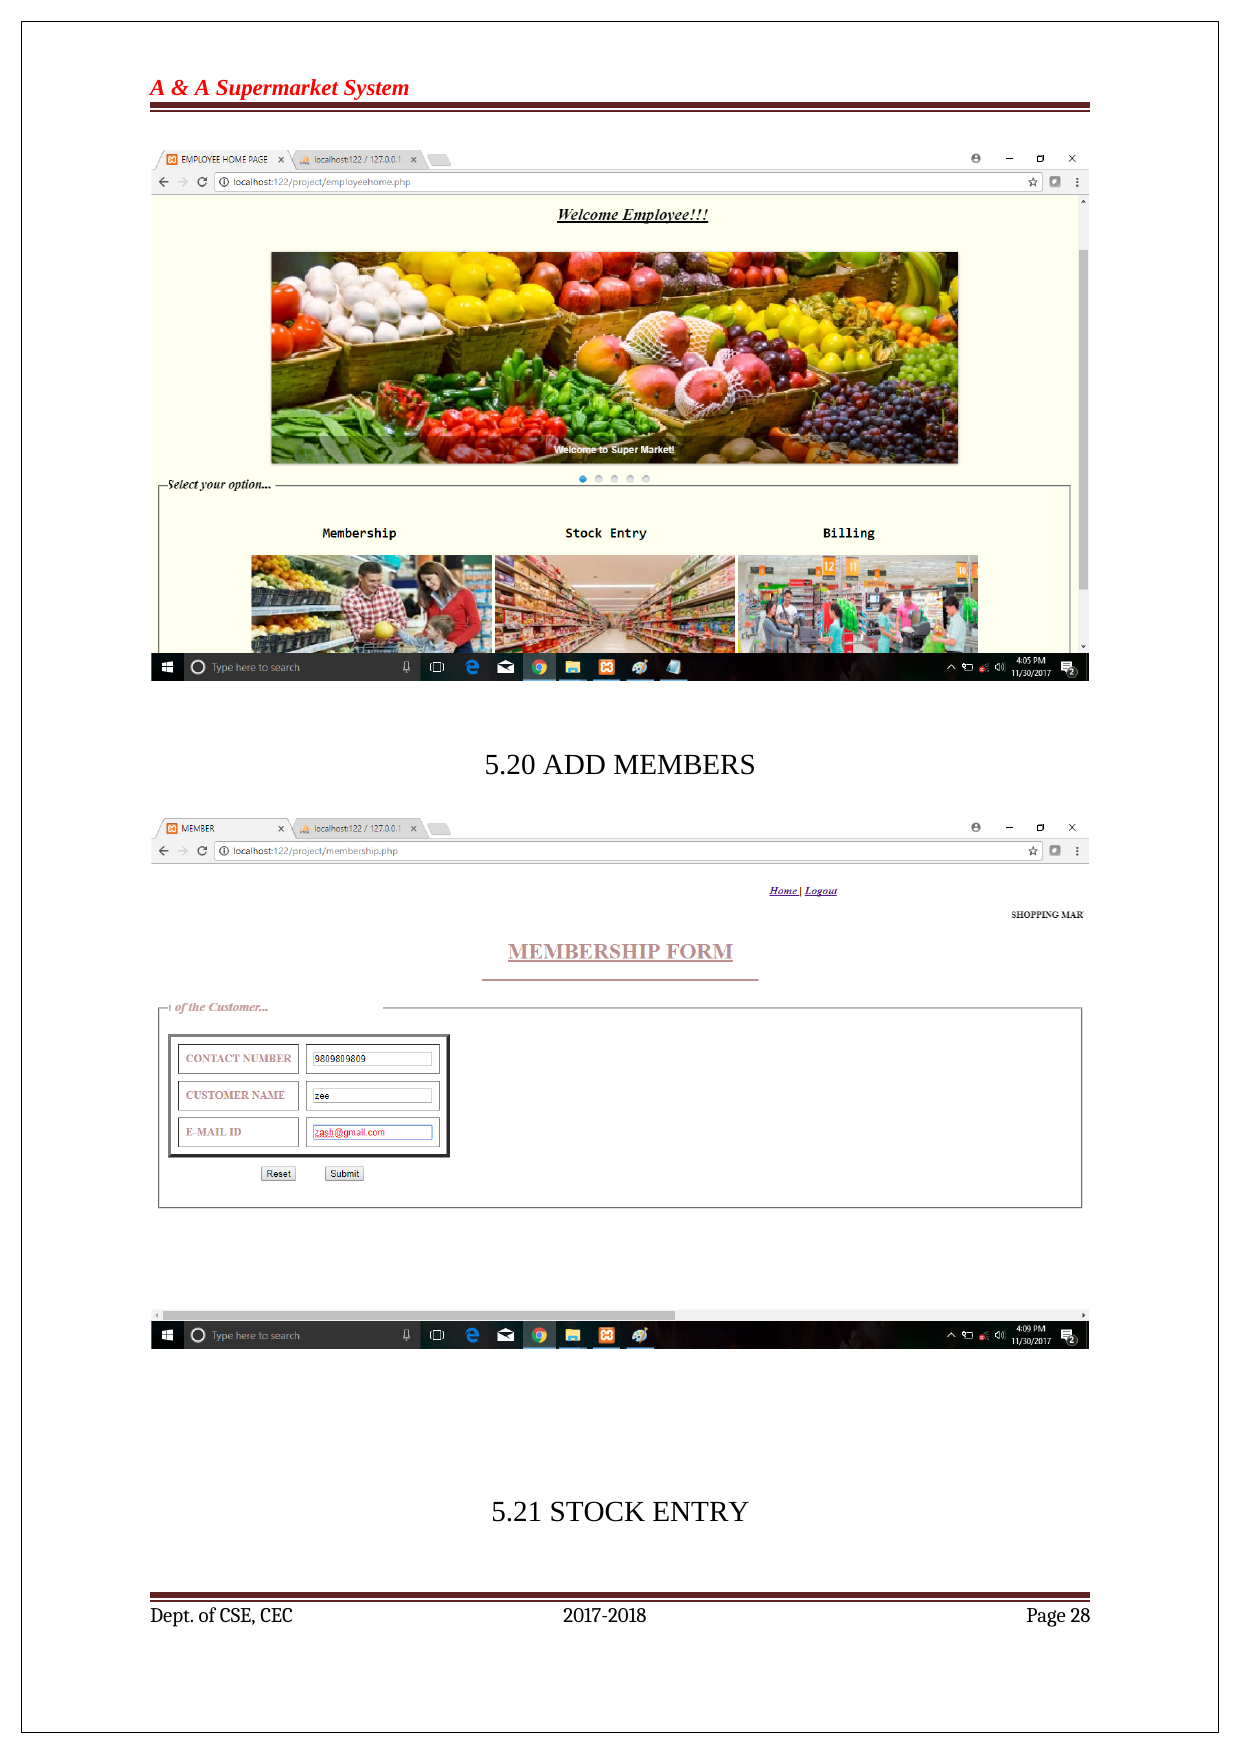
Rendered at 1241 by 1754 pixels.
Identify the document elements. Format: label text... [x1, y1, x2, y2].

text 5.21 STOCK ENTRY [150, 1494, 1090, 1528]
picture [151, 818, 1089, 1381]
picture [151, 150, 1089, 713]
text 5.20 ADD MEMBERS [150, 747, 1090, 781]
